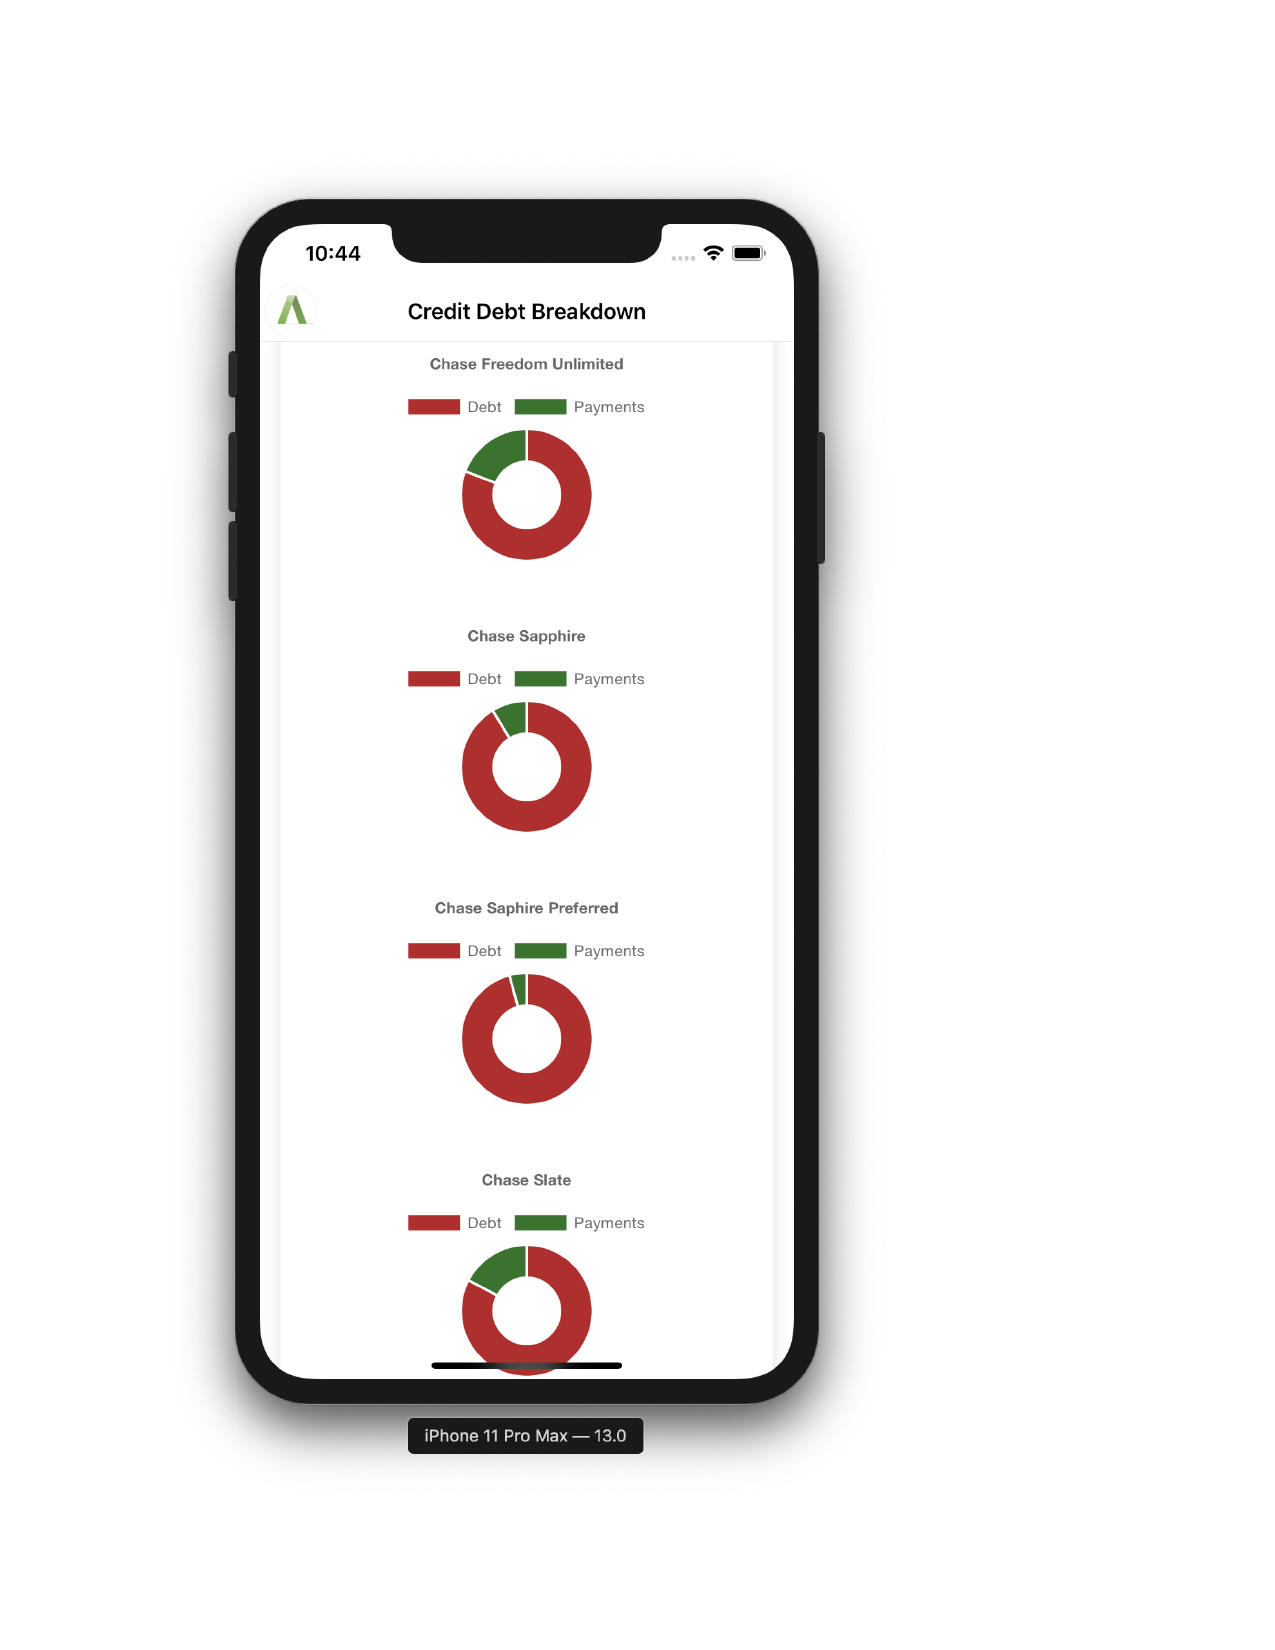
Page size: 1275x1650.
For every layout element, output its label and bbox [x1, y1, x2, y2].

picture [150, 150, 903, 1500]
